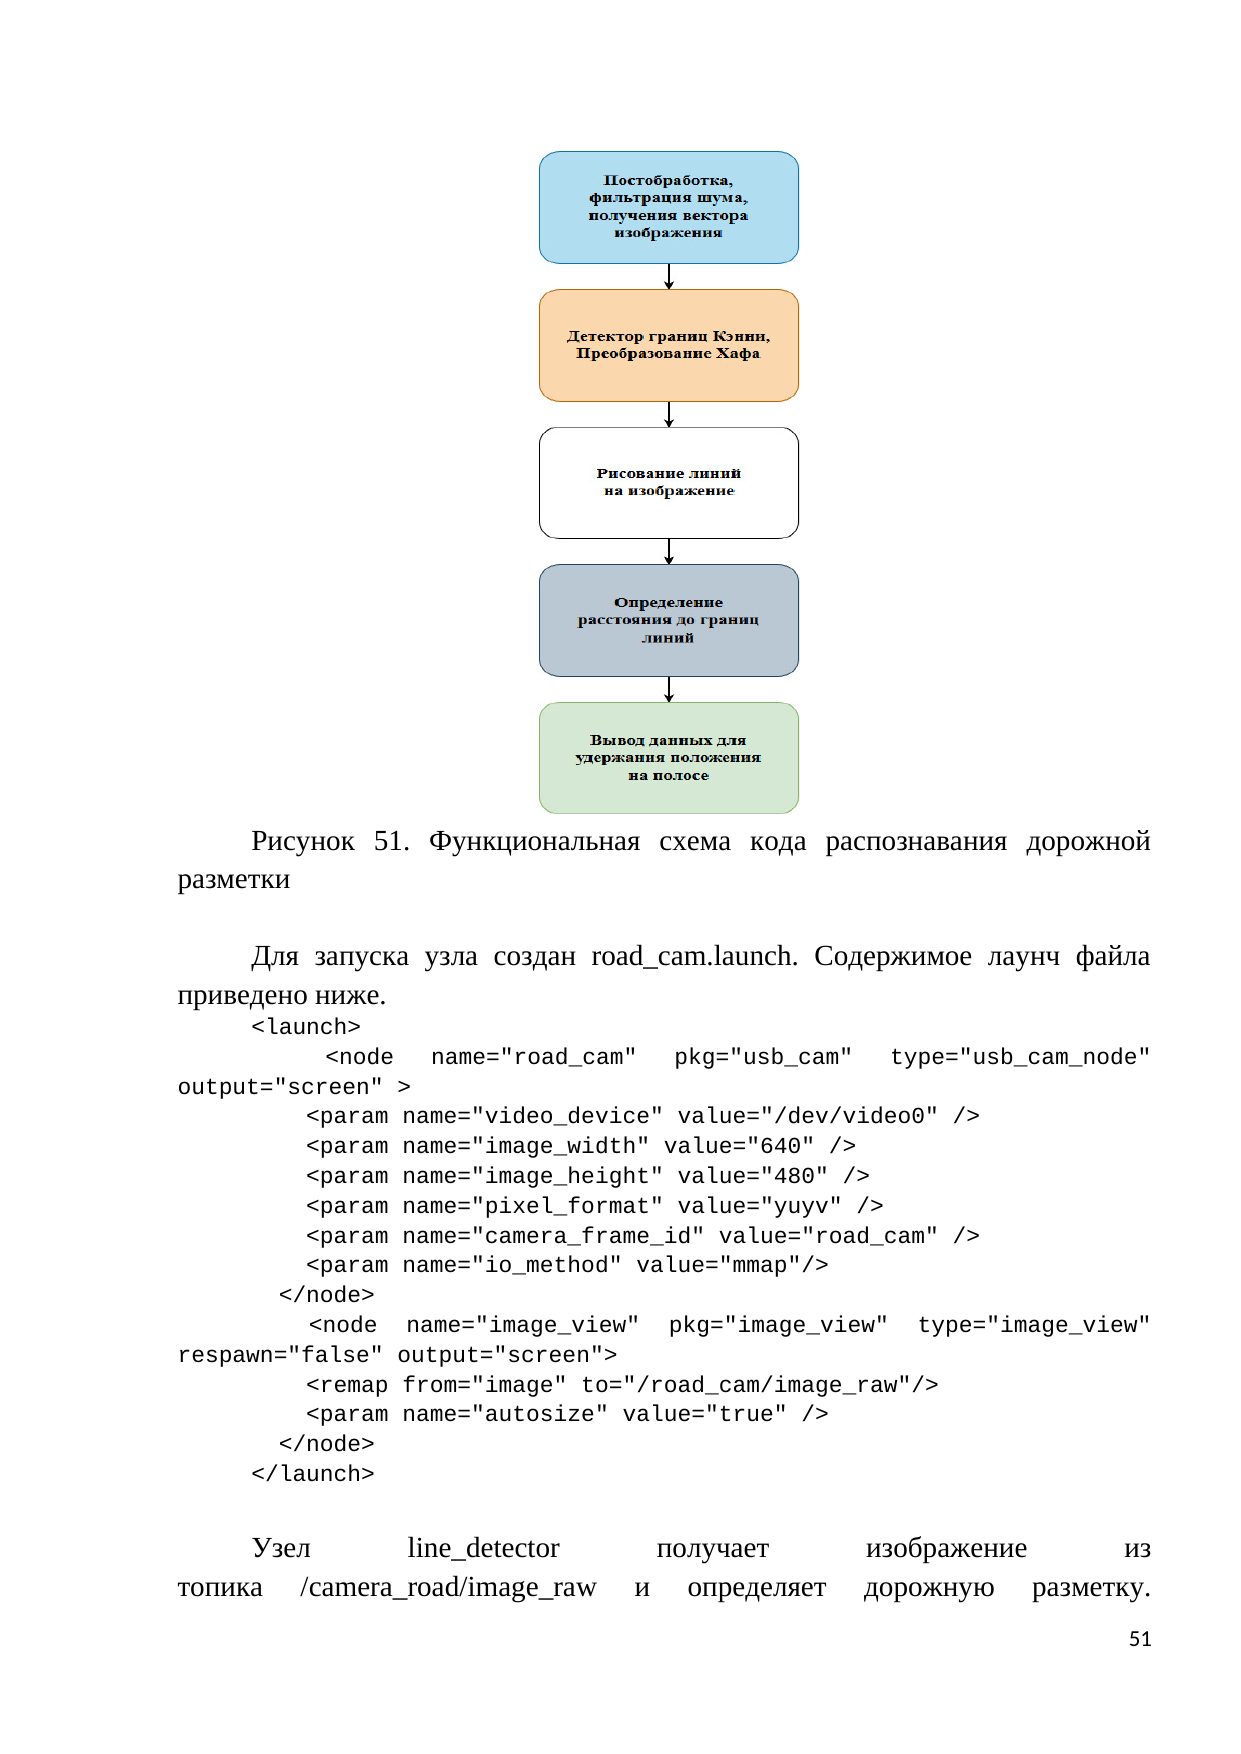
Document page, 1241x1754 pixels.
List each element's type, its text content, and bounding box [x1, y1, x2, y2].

text <param name="camera_frame_id" value="road_cam" /> [177, 1224, 1152, 1250]
text <param name="image_height" value="480" /> [177, 1164, 1152, 1190]
text </node> [177, 1283, 1152, 1309]
text </launch> [177, 1462, 1152, 1488]
text </node> [177, 1432, 1152, 1458]
text <param name="autosize" value="true" /> [177, 1403, 1152, 1429]
picture [539, 151, 800, 814]
text <param name="image_width" value="640" /> [177, 1134, 1152, 1161]
text <param name="video_device" value="/dev/video0" /> [177, 1105, 1152, 1131]
text <node name="image_view" pkg="image_view" type="image_view" respawn="false" output="screen"> [177, 1313, 1152, 1369]
text Рисунок 51. Функциональная схема кода распознавания дорожной разметки [177, 148, 1152, 895]
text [177, 1531, 1152, 1603]
text <node name="road_cam" pkg="usb_cam" type="usb_cam_node" output="screen" > [177, 1045, 1152, 1101]
text <remap from="image" to="/road_cam/image_raw"/> [177, 1373, 1152, 1399]
text Для запуска узла создан road_cam.launch. Содержимое лаунч файла приведено ниже. [177, 938, 1152, 1010]
text <param name="io_method" value="mmap"/> [177, 1254, 1152, 1280]
text <launch> [177, 1015, 1152, 1041]
text <param name="pixel_format" value="yuyv" /> [177, 1194, 1152, 1220]
